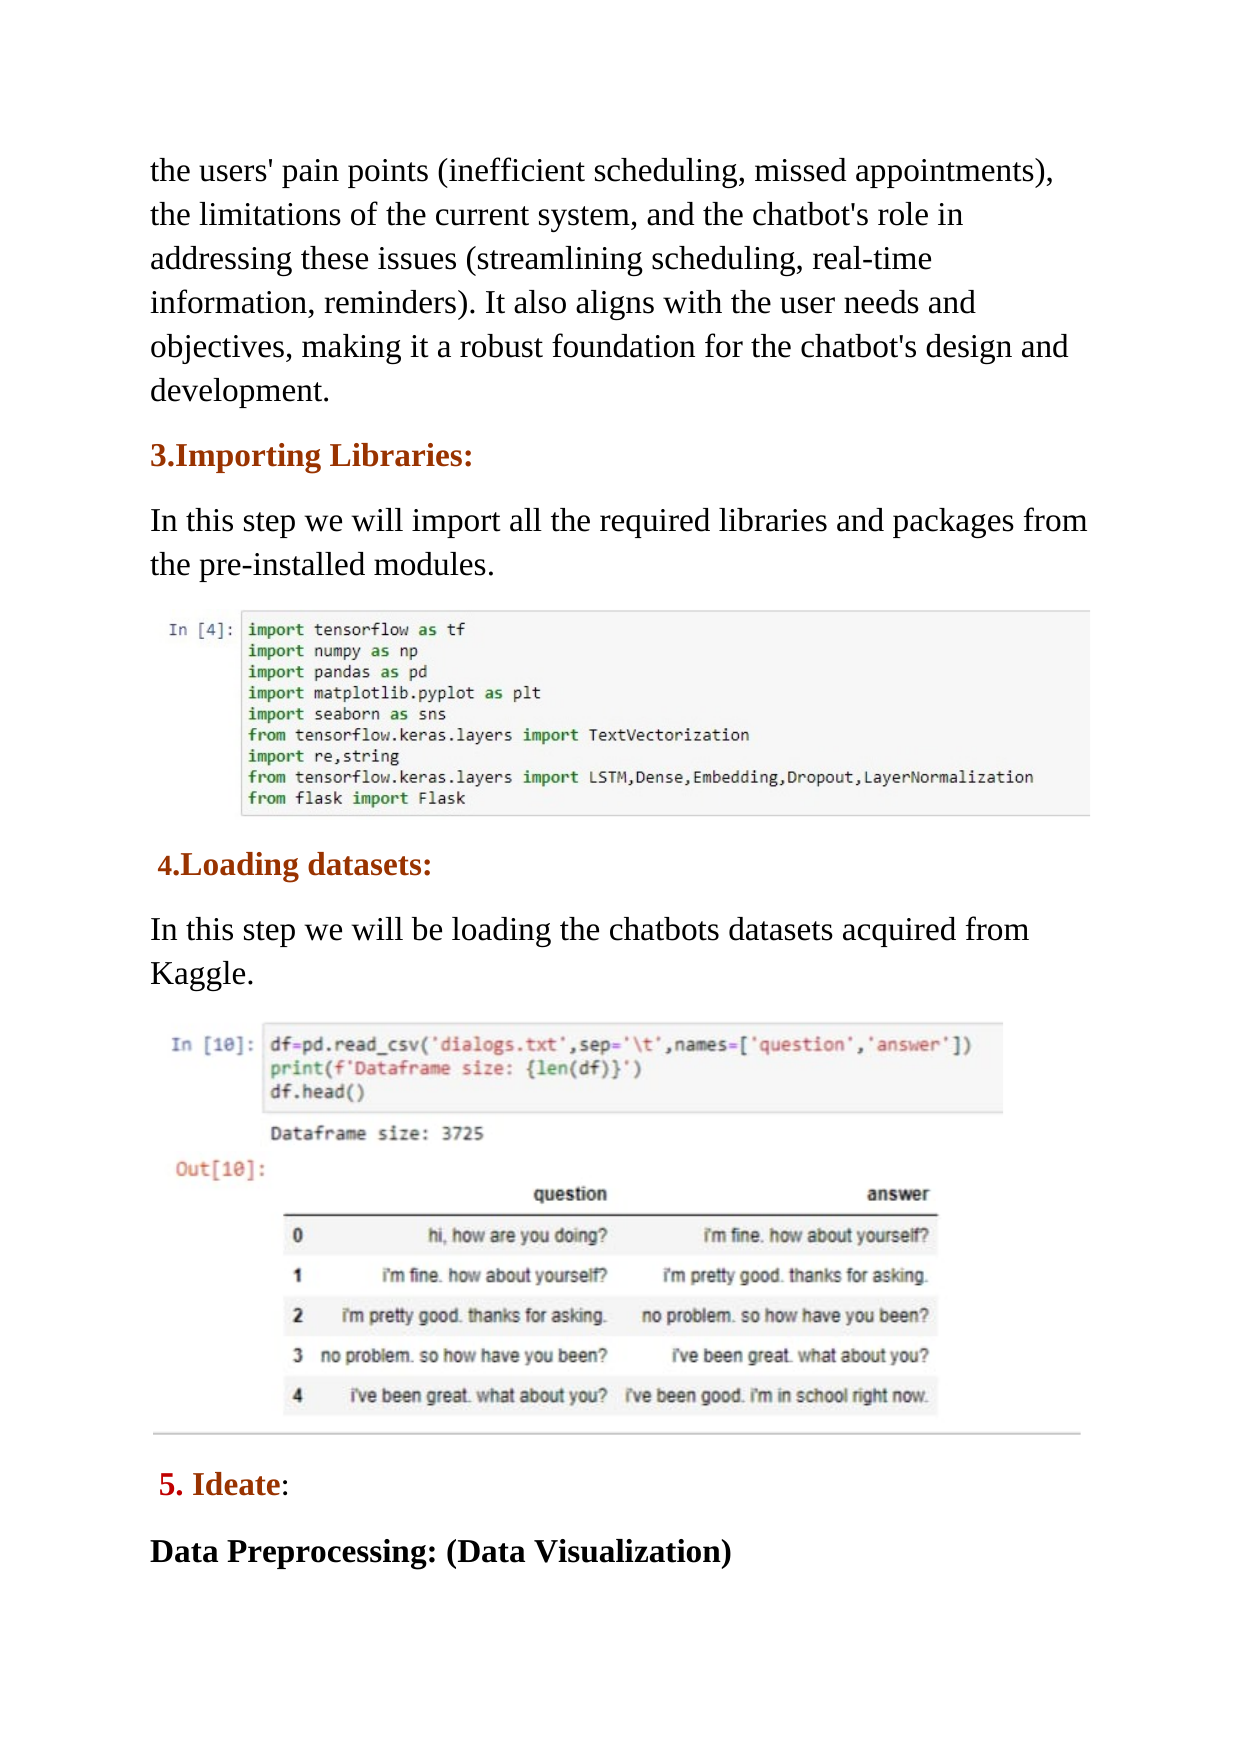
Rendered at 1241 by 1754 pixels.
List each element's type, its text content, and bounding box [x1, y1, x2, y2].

text In this step we will import all the required libraries and packages from the pre-installed modules. [150, 500, 1090, 582]
picture [150, 1018, 1004, 1148]
picture [153, 1151, 1081, 1438]
text 4.Loading datasets: [150, 844, 1090, 883]
picture [150, 609, 1091, 820]
text 3.Importing Libraries: [150, 435, 1090, 473]
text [150, 150, 1090, 409]
text Data Preprocessing: (Data Visualization) [150, 1531, 1090, 1569]
text 5. Ideate: [150, 1463, 1090, 1503]
text In this step we will be loading the chatbots datasets acquired from Kaggle. [150, 909, 1090, 992]
